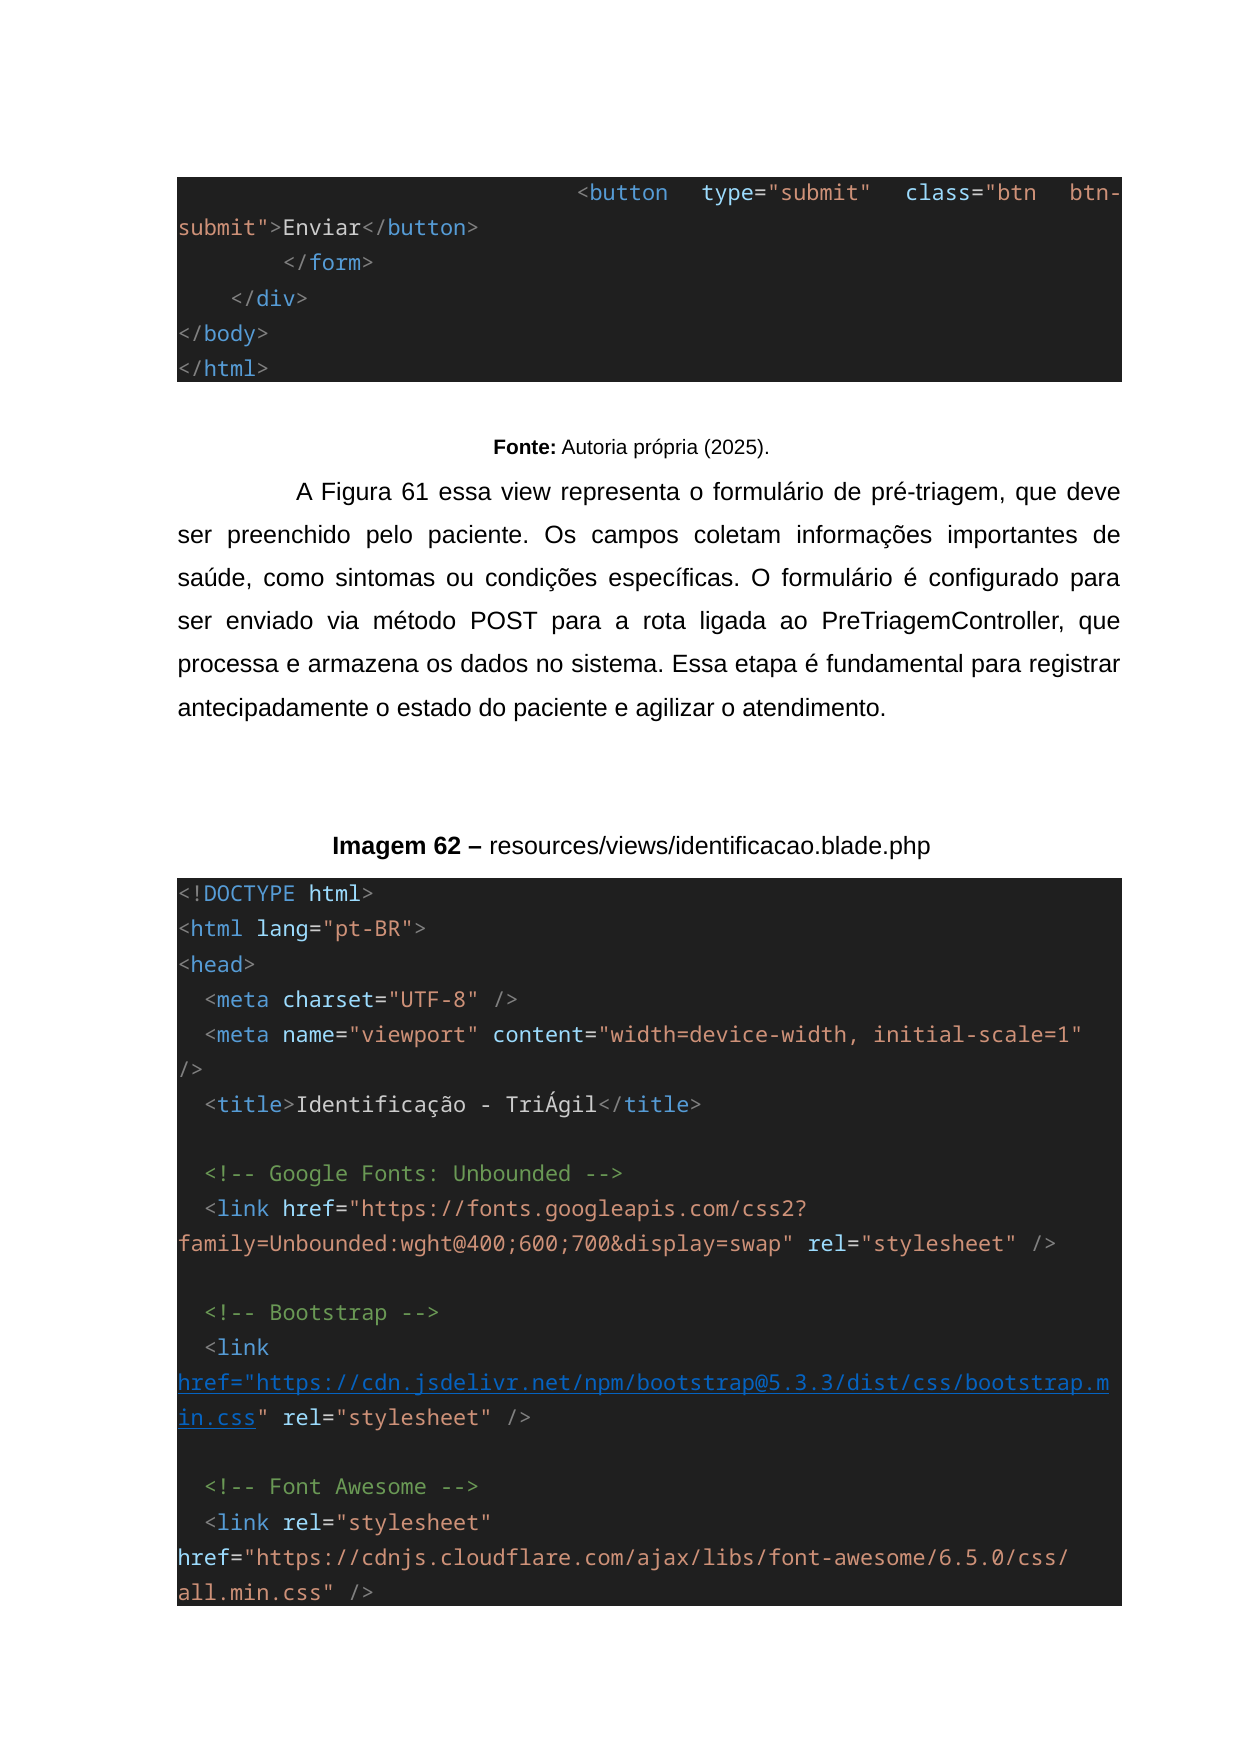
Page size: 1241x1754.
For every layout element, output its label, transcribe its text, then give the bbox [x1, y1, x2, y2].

text <link rel="stylesheet" href="https://cdnjs.cloudflare.com/ajax/libs/font-awesome/6.5.0/css/all.min.css" /> [177, 1506, 1122, 1606]
text <!DOCTYPE html> [177, 878, 1122, 908]
text <button type="submit" class="btn btn-submit">Enviar</button> [177, 177, 1122, 242]
text <meta name="viewport" content="width=device-width, initial-scale=1" /> [177, 1019, 1122, 1084]
text </form> [177, 247, 1122, 277]
text </body> [177, 318, 1122, 347]
text <meta charset="UTF-8" /> [177, 984, 1122, 1013]
text <head> [177, 948, 1122, 978]
text </div> [177, 282, 1122, 312]
text </html> [177, 353, 1122, 382]
text <!-- Font Awesome --> [177, 1471, 1122, 1501]
text <link href="https://fonts.googleapis.com/css2?family=Unbounded:wght@400;600;700&display=swap" rel="stylesheet" /> [177, 1193, 1122, 1258]
text <link href="https://cdn.jsdelivr.net/npm/bootstrap@5.3.3/dist/css/bootstrap.min.css" rel="stylesheet" /> [177, 1332, 1122, 1432]
text <html lang="pt-BR"> [177, 913, 1122, 943]
text <title>Identificação - TriÁgil</title> [177, 1089, 1122, 1119]
text Imagem 62 – resources/views/identificacao.blade.php [238, 831, 1024, 860]
text Fonte: Autoria própria (2025). [238, 435, 1024, 459]
text <!-- Bootstrap --> [177, 1297, 1122, 1327]
text A Figura 61 essa view representa o formulário de pré-triagem, que deve ser preenchido pelo paciente. Os campos coletam informações importantes de saúde, como sintomas ou condições específicas. O formulário é configurado para ser enviado via método POST para a rota ligada ao PreTriagemController, que processa e armazena os dados no sistema. Essa etapa é fundamental para registrar antecipadamente o estado do paciente e agilizar o atendimento. [177, 477, 1122, 721]
text <!-- Google Fonts: Unbounded --> [177, 1158, 1122, 1188]
